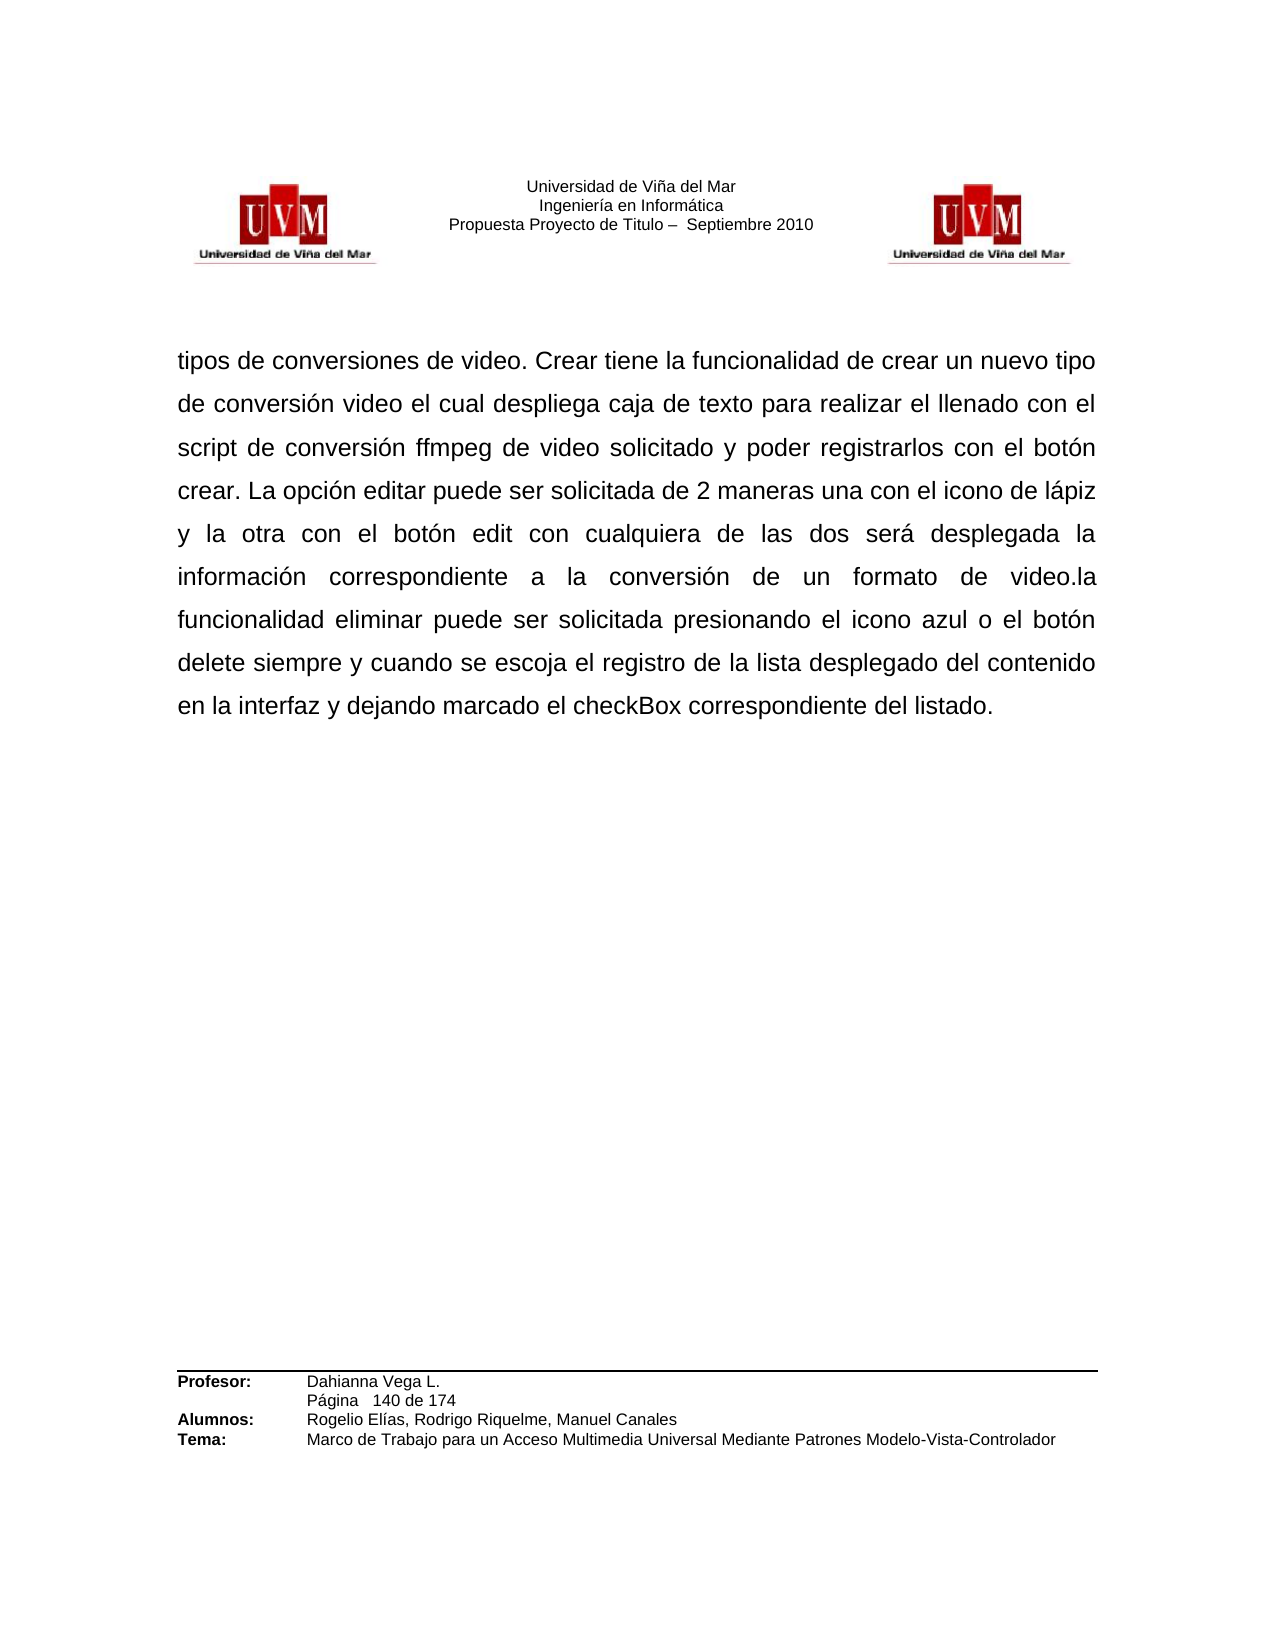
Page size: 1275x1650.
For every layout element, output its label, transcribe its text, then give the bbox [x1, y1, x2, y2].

picture [177, 176, 390, 267]
picture [871, 176, 1084, 267]
